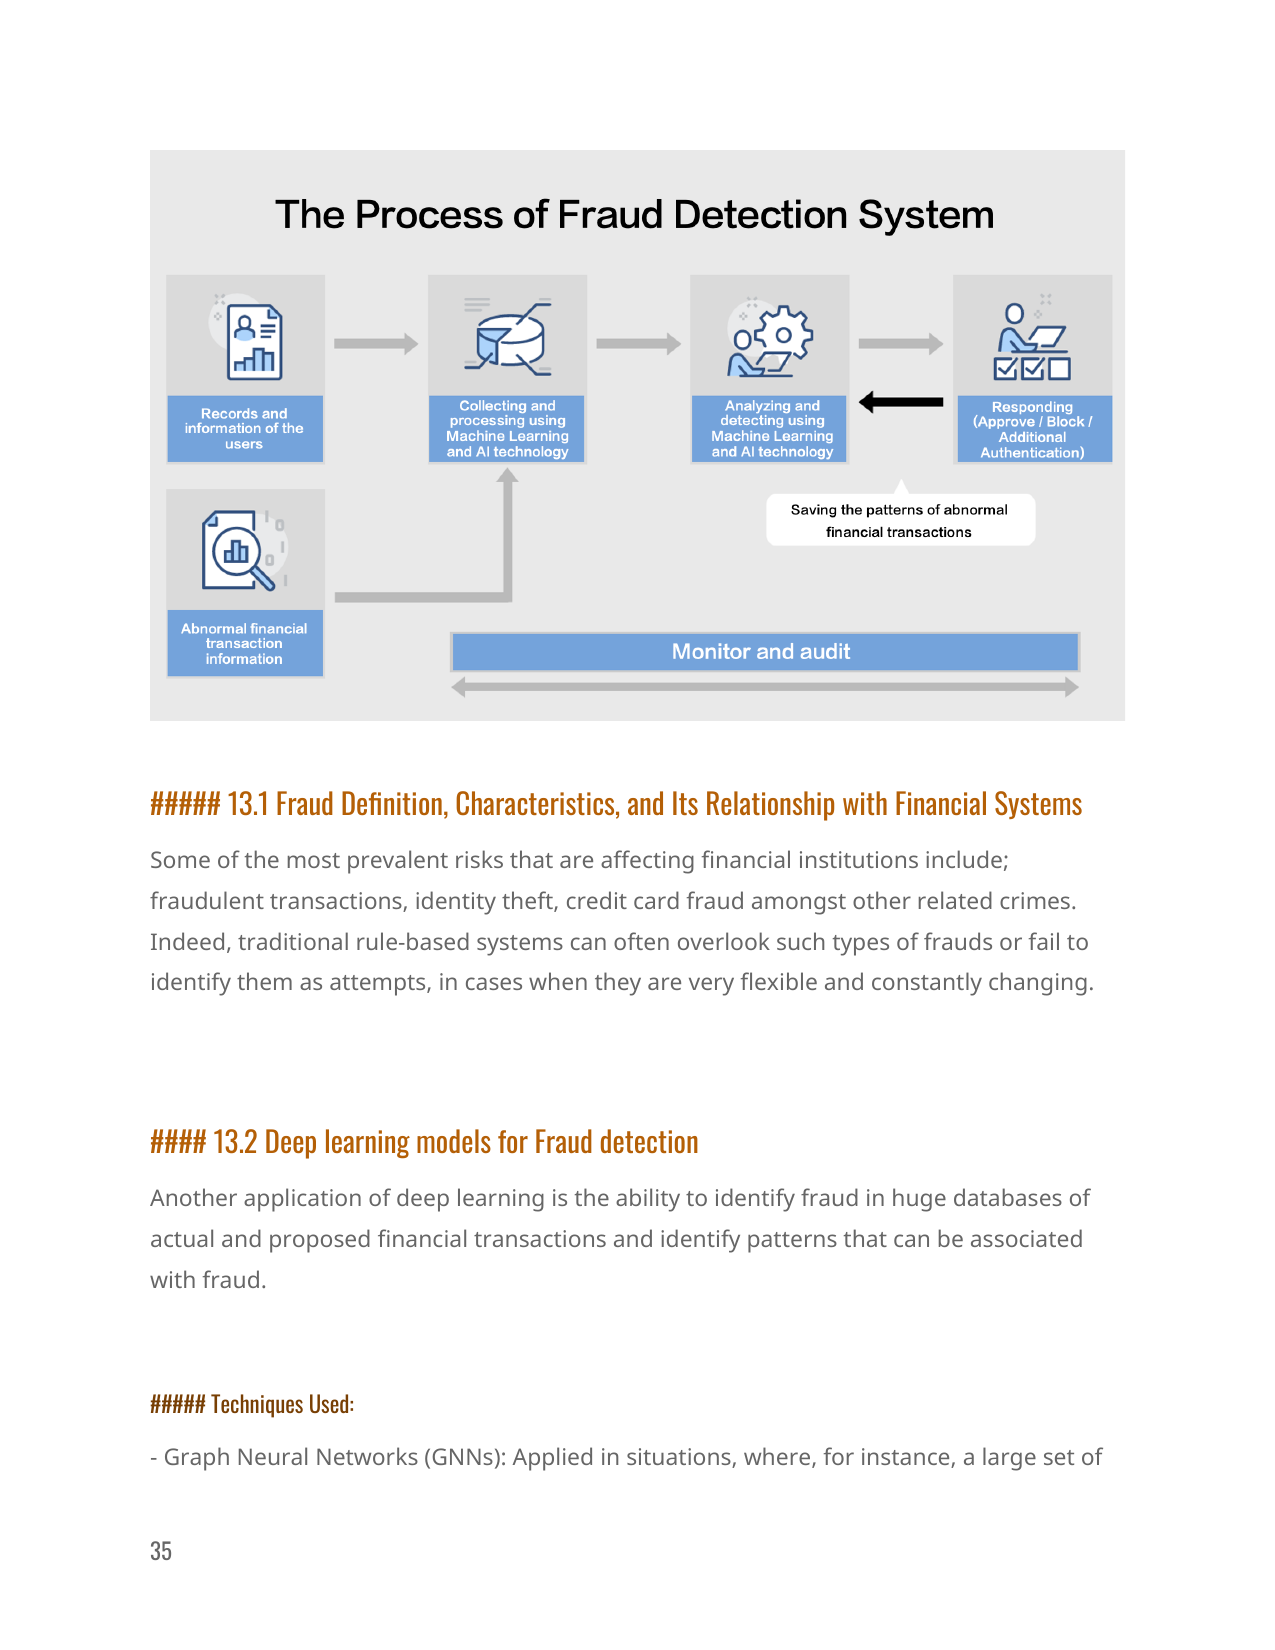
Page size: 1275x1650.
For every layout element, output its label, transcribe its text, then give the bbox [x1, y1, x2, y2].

picture [150, 150, 1125, 721]
text Another application of deep learning is the ability to identify fraud in huge databases of actual and proposed financial transactions and identify patterns that can be associated with fraud. [150, 1182, 1125, 1295]
subtitle ##### 13.1 Fraud Definition, Characteristics, and Its Relationship with Financial Systems [150, 780, 1125, 823]
text Some of the most prevalent risks that are affecting financial institutions include; fraudulent transactions, identity theft, credit card fraud amongst other related crimes. Indeed, traditional rule-based systems can often overlook such types of frauds or fail to identify them as attempts, in cases when they are very flexible and constantly changing. [150, 844, 1125, 997]
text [150, 1441, 1125, 1472]
subtitle ##### Techniques Used: [150, 1386, 1125, 1420]
subtitle #### 13.2 Deep learning models for Fraud detection [150, 1118, 1125, 1161]
